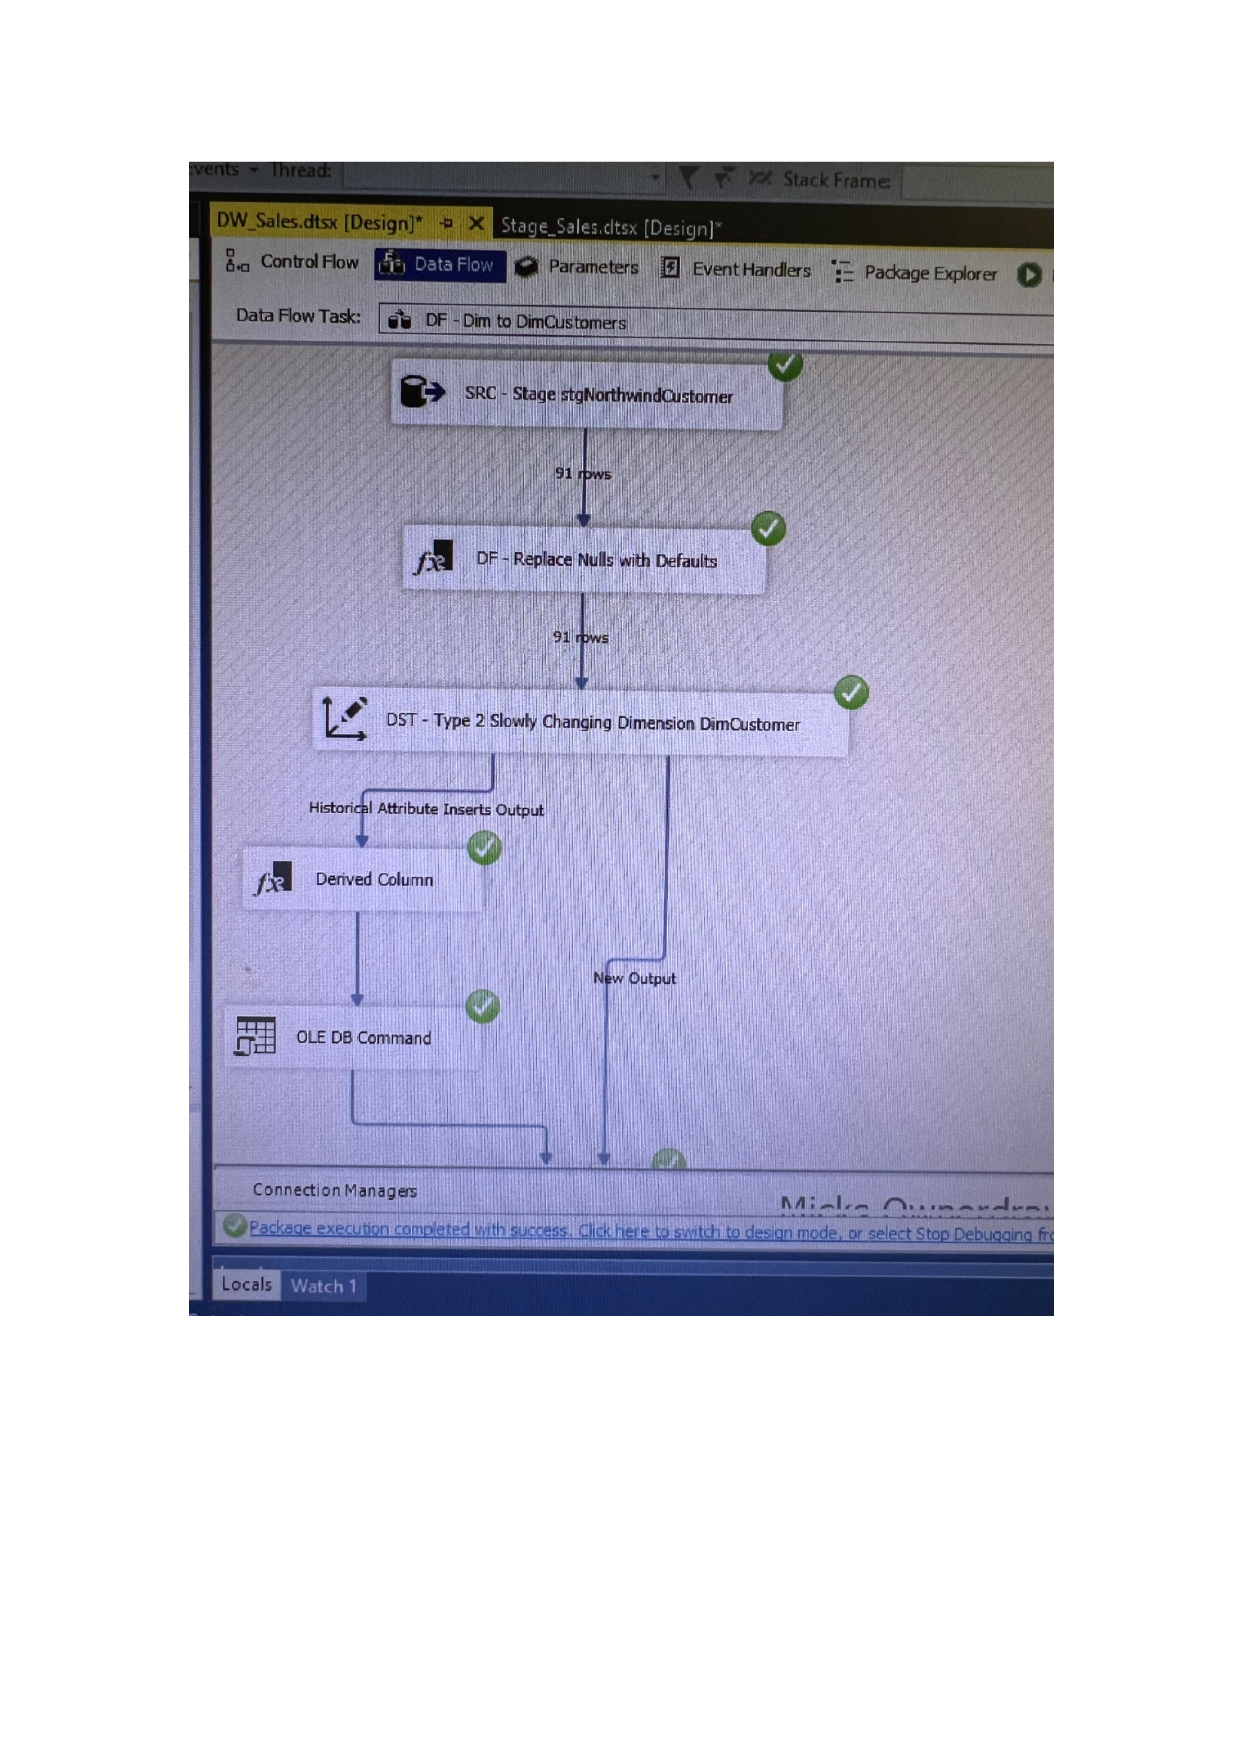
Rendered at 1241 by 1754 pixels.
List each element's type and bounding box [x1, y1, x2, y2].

picture [189, 163, 1054, 1315]
